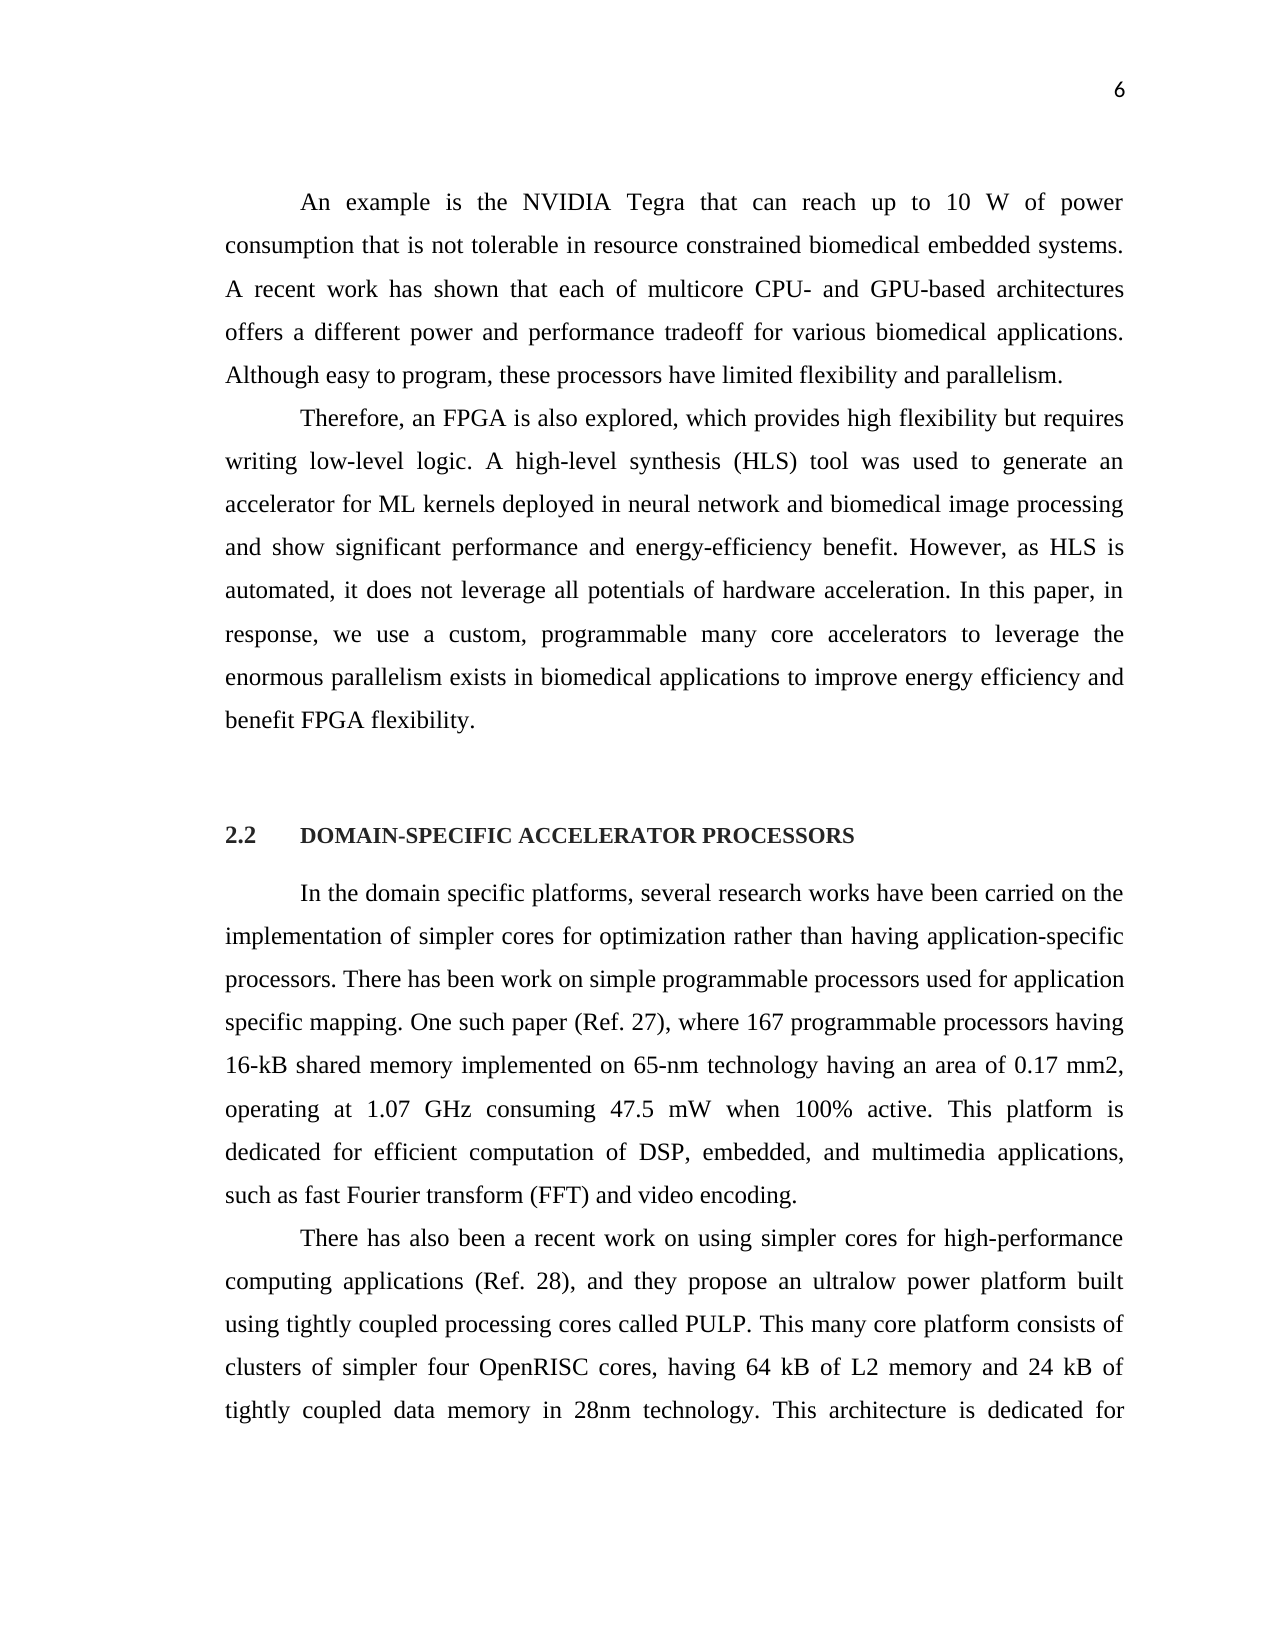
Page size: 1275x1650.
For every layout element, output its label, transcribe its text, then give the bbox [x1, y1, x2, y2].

text Therefore, an FPGA is also explored, which provides high flexibility but requires writing low-level logic. A high-level synthesis (HLS) tool was used to generate an accelerator for ML kernels deployed in neural network and biomedical image processing and show significant performance and energy-efficiency benefit. However, as HLS is automated, it does not leverage all potentials of hardware acceleration. In this paper, in response, we use a custom, programmable many core accelerators to leverage the enormous parallelism exists in biomedical applications to improve energy efficiency and benefit FPGA flexibility. [225, 403, 1125, 734]
text 2.2 DOMAIN-SPECIFIC ACCELERATOR PROCESSORS [300, 821, 1125, 849]
text In the domain specific platforms, several research works have been carried on the implementation of simpler cores for optimization rather than having application-specific processors. There has been work on simple programmable processors used for application specific mapping. One such paper (Ref. 27), where 167 programmable processors having 16-kB shared memory implemented on 65-nm technology having an area of 0.17 mm2, operating at 1.07 GHz consuming 47.5 mW when 100% active. This platform is dedicated for efficient computation of DSP, embedded, and multimedia applications, such as fast Fourier transform (FFT) and video encoding. [225, 878, 1125, 1209]
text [225, 1223, 1125, 1424]
text An example is the NVIDIA Tegra that can reach up to 10 W of power consumption that is not tolerable in resource constrained biomedical embedded systems. A recent work has shown that each of multicore CPU- and GPU-based architectures offers a different power and performance tradeoff for various biomedical applications. Although easy to program, these processors have limited flexibility and parallelism. [225, 187, 1125, 389]
